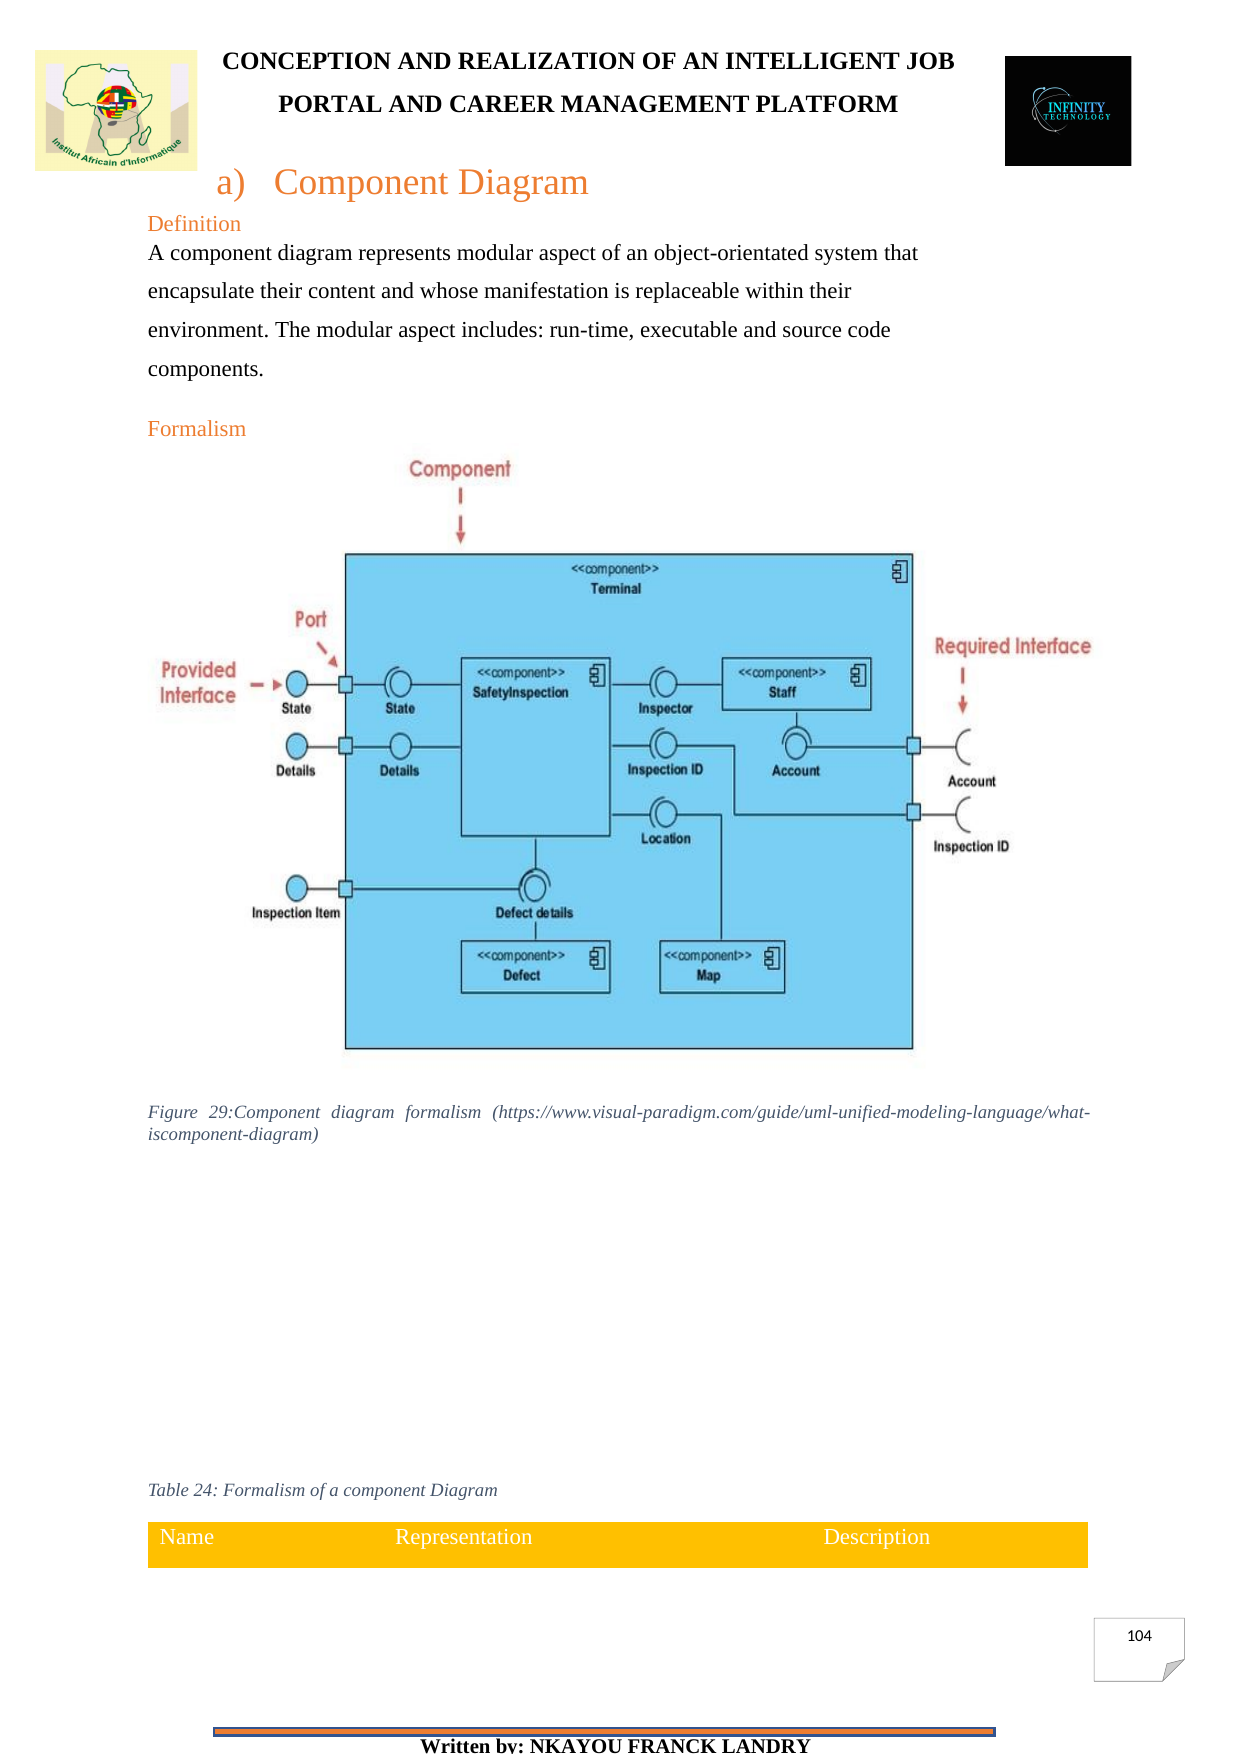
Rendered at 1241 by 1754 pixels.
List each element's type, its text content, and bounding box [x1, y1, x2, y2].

picture [147, 443, 1108, 1094]
table_header Representation [384, 1523, 812, 1567]
text Table 24: Formalism of a component Diagram [148, 1479, 1093, 1501]
subtitle a) Component Diagram [148, 159, 1093, 202]
picture [1005, 56, 1132, 166]
subtitle Formalism [147, 415, 1093, 441]
text Figure 29:Component diagram formalism (https://www.visual-paradigm.com/guide/uml-unified-modeling-language/what-iscomponent-diagram) [148, 1101, 1093, 1144]
picture [35, 50, 198, 171]
table_header Description [813, 1523, 1087, 1567]
text A component diagram represents modular aspect of an object-orientated system that encapsulate their content and whose manifestation is replaceable within their environment. The modular aspect includes: run-time, executable and source code components. [148, 238, 955, 382]
table_header Name [149, 1523, 383, 1567]
subtitle Definition [147, 210, 1093, 236]
